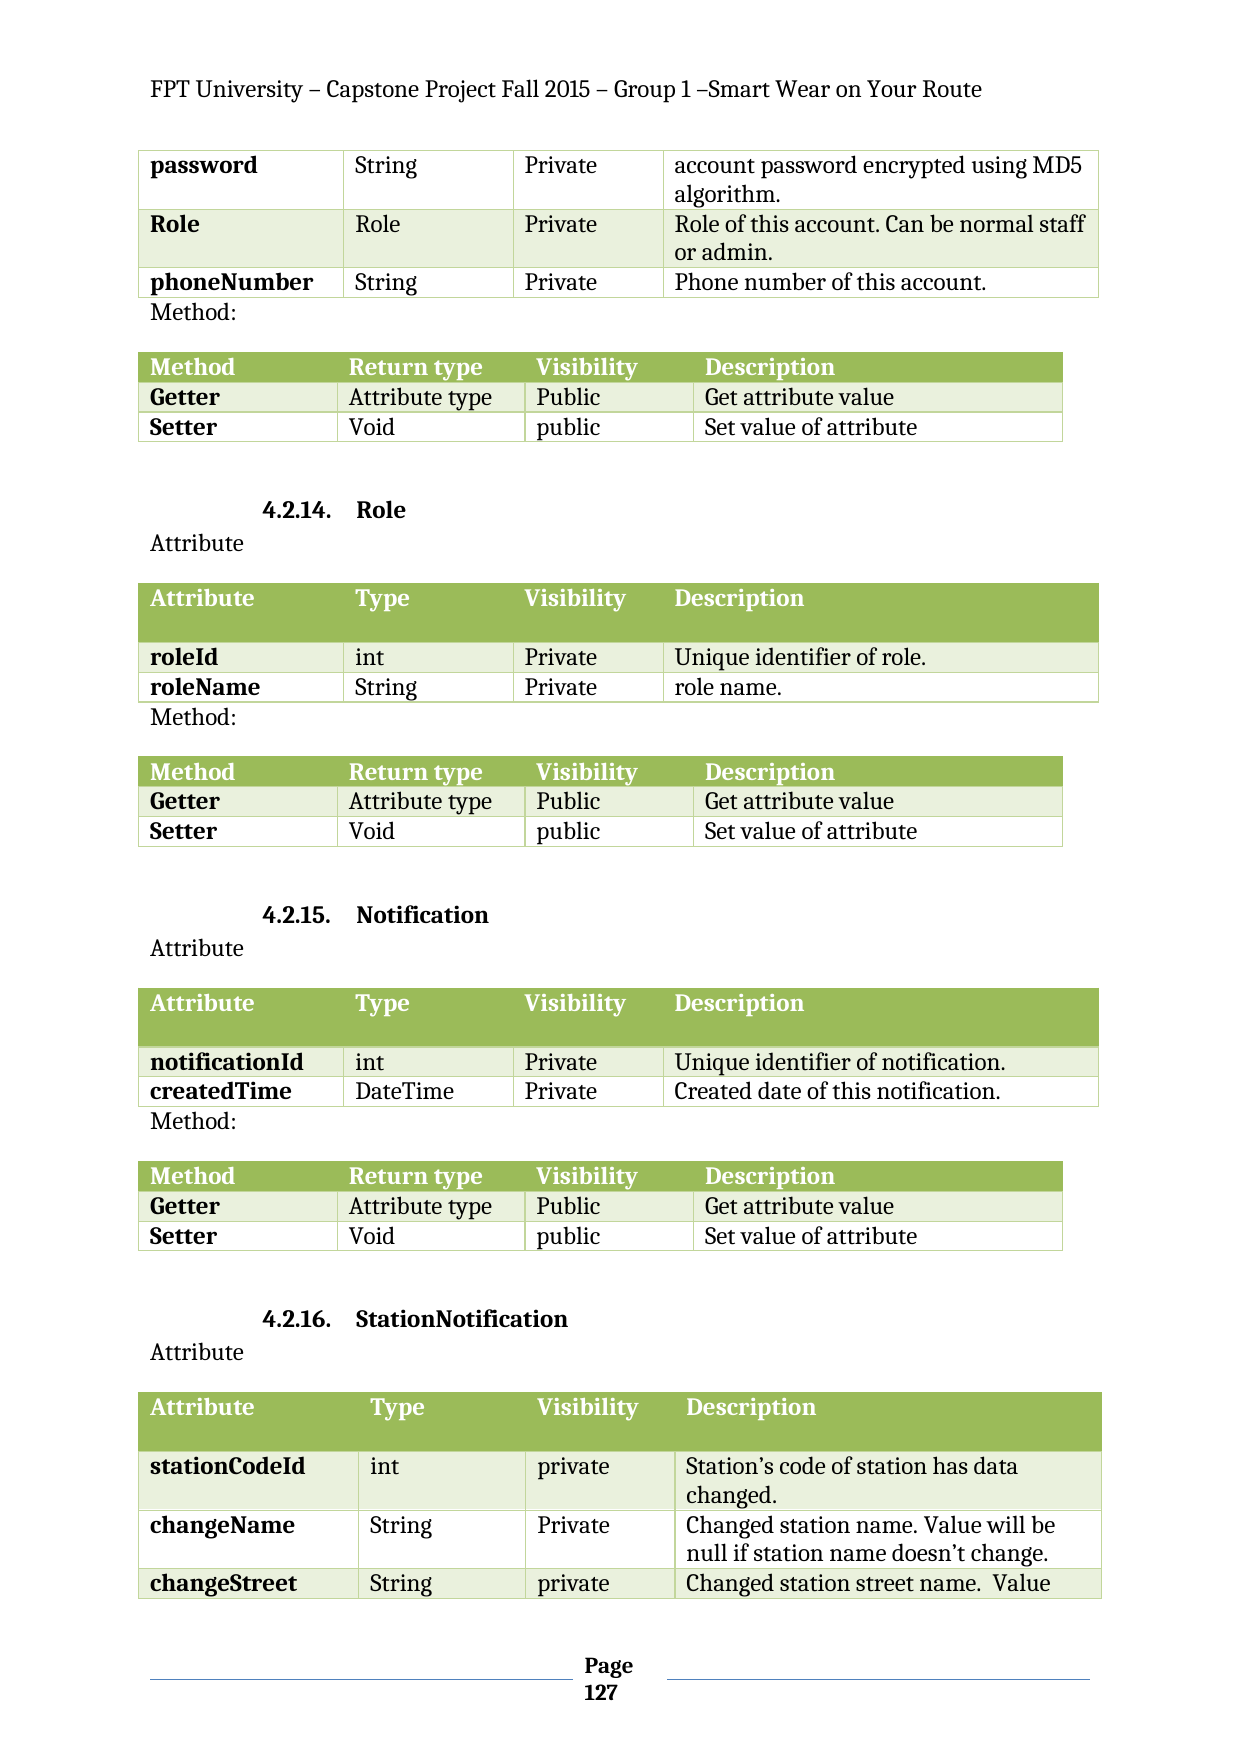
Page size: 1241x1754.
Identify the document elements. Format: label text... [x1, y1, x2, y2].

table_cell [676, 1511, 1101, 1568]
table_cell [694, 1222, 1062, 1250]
table_cell roleName [139, 673, 343, 701]
table_cell Getter [139, 383, 337, 411]
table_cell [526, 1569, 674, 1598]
table_cell Private [514, 673, 663, 701]
table_cell Set value of attribute [694, 413, 1062, 441]
table_header Type [344, 989, 513, 1046]
table_cell Get attribute value [694, 787, 1062, 816]
text Method: [150, 703, 1090, 731]
text Attribute [150, 529, 1090, 558]
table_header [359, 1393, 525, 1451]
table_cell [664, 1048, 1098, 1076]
table_cell Private [514, 643, 663, 672]
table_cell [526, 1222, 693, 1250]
table_header Return type [338, 353, 524, 382]
table_cell Unique identifier of role. [664, 643, 1098, 672]
table_cell role name. [664, 673, 1098, 701]
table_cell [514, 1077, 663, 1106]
table_cell Role [344, 210, 513, 267]
table_header Description [664, 584, 1098, 642]
table_cell Public [526, 787, 693, 816]
table_header Description [694, 353, 1062, 382]
table_cell password [139, 151, 343, 208]
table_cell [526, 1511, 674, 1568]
subtitle Role [262, 496, 1090, 525]
table_cell Attribute type [338, 787, 524, 816]
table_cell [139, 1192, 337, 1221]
table_cell Set value of attribute [694, 817, 1062, 846]
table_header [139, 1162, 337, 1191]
table_cell Phone number of this account. [664, 268, 1098, 297]
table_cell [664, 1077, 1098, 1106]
table_cell String [344, 268, 513, 297]
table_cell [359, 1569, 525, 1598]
text Method: [150, 298, 1090, 327]
table_cell Void [338, 817, 524, 846]
text Method: [150, 1107, 1090, 1136]
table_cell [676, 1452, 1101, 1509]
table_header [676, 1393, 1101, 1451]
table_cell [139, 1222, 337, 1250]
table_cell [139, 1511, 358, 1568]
subtitle Notification [262, 901, 1090, 929]
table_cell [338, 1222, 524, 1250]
table_cell Private [514, 268, 663, 297]
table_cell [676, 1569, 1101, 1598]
table_cell roleId [139, 643, 343, 672]
table_cell Setter [139, 817, 337, 846]
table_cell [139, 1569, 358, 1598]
table_cell public [526, 413, 693, 441]
table_cell String [344, 151, 513, 208]
table_cell phoneNumber [139, 268, 343, 297]
table_cell public [526, 817, 693, 846]
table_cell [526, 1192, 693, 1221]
table_cell Public [526, 383, 693, 411]
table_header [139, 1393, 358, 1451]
text Attribute [150, 934, 1090, 962]
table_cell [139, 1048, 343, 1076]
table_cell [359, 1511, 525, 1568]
table_header Visibility [514, 989, 663, 1046]
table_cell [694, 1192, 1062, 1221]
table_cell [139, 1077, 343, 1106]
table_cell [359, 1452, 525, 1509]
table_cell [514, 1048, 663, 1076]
table_cell account password encrypted using MD5 algorithm. [664, 151, 1098, 208]
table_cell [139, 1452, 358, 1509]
table_cell Getter [139, 787, 337, 816]
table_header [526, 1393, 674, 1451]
table_cell Setter [139, 413, 337, 441]
table_cell Role of this account. Can be normal staff or admin. [664, 210, 1098, 267]
table_header Description [694, 758, 1062, 786]
table_cell Private [514, 210, 663, 267]
table_header Visibility [514, 584, 663, 642]
table_header Visibility [526, 758, 693, 786]
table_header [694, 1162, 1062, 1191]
table_header Type [344, 584, 513, 642]
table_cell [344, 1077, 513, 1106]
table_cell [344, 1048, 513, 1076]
table_header Attribute [139, 989, 343, 1046]
table_header Return type [338, 758, 524, 786]
table_header Description [664, 989, 1098, 1046]
table_header Attribute [139, 584, 343, 642]
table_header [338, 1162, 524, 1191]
table_cell String [344, 673, 513, 701]
table_cell Private [514, 151, 663, 208]
table_header Method [139, 758, 337, 786]
table_cell Void [338, 413, 524, 441]
subtitle StationNotification [262, 1305, 1090, 1334]
text Attribute [150, 1338, 1090, 1367]
table_cell Attribute type [338, 383, 524, 411]
table_header Visibility [526, 353, 693, 382]
table_cell int [344, 643, 513, 672]
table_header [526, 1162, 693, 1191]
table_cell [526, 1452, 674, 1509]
table_cell Role [139, 210, 343, 267]
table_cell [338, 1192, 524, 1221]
table_header Method [139, 353, 337, 382]
table_cell Get attribute value [694, 383, 1062, 411]
